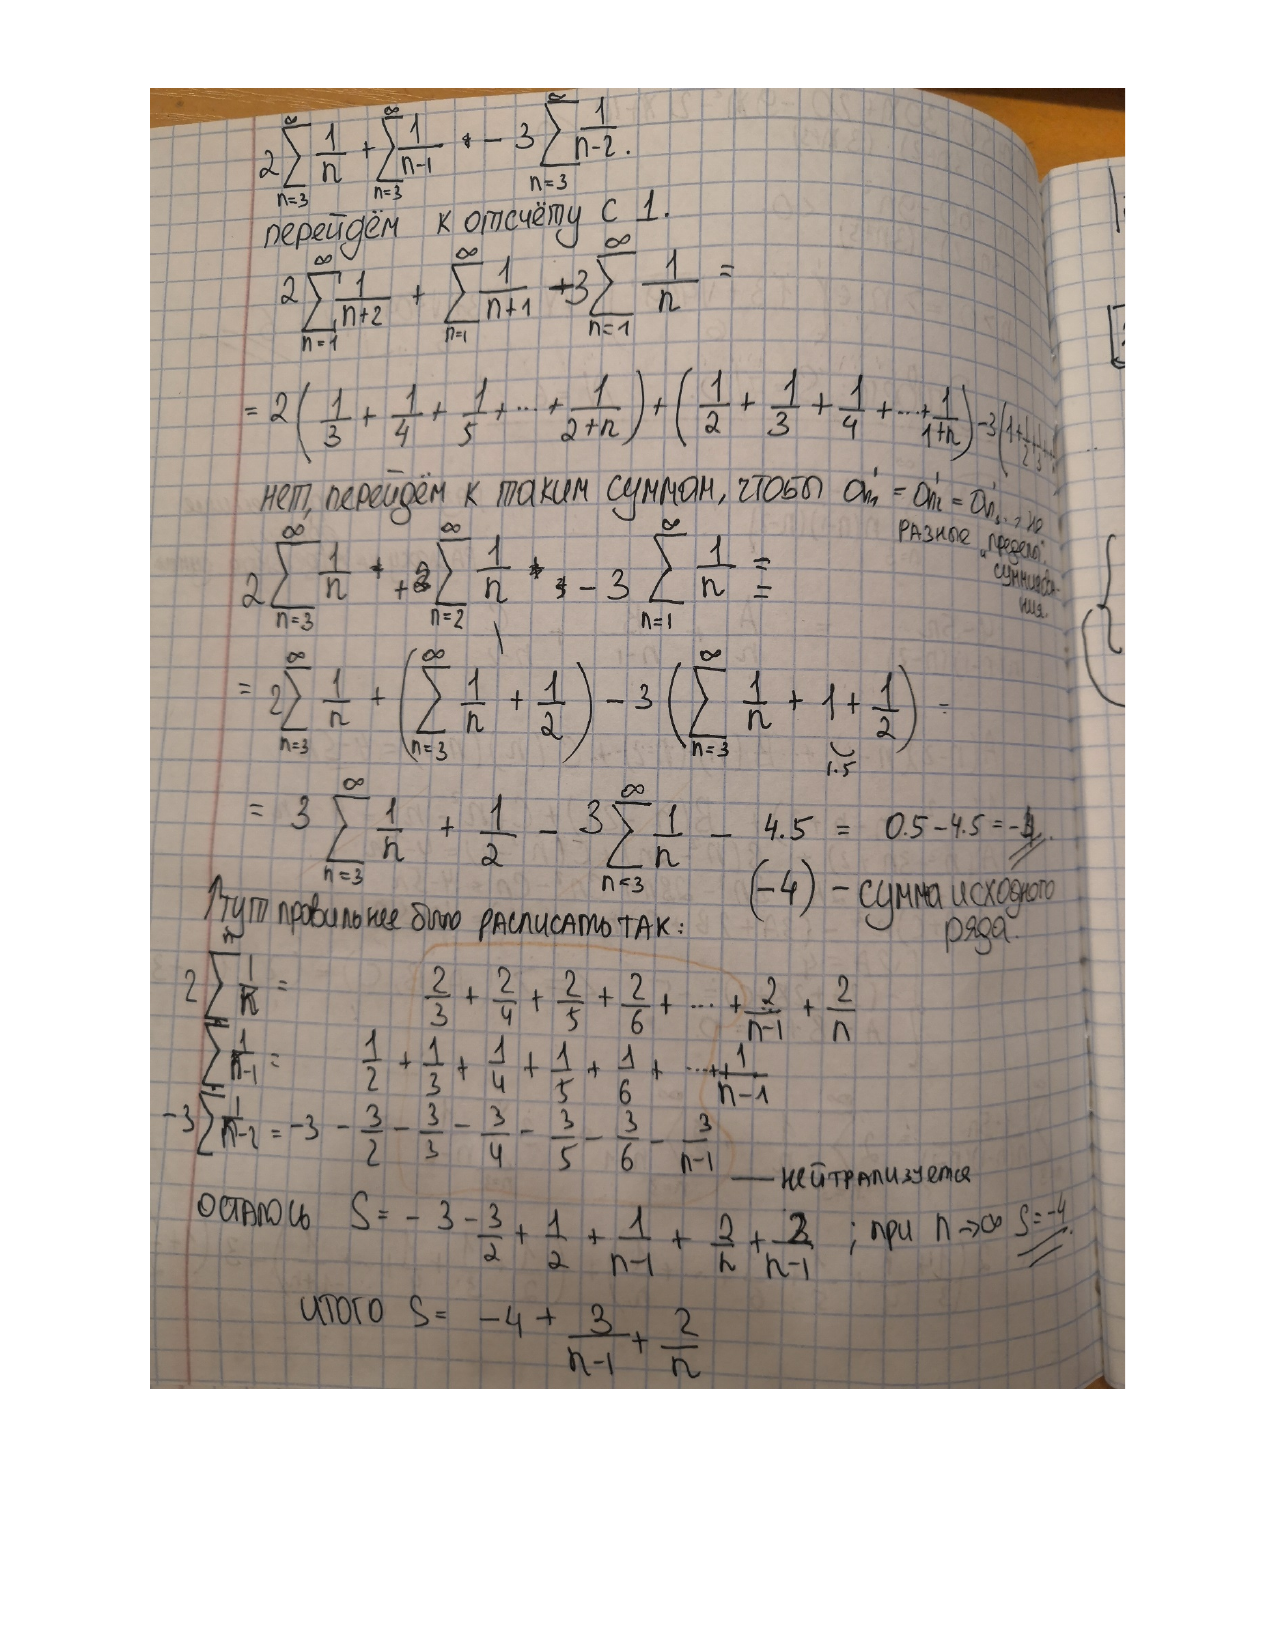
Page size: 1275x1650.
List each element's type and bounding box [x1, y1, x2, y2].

picture [150, 88, 1125, 1389]
